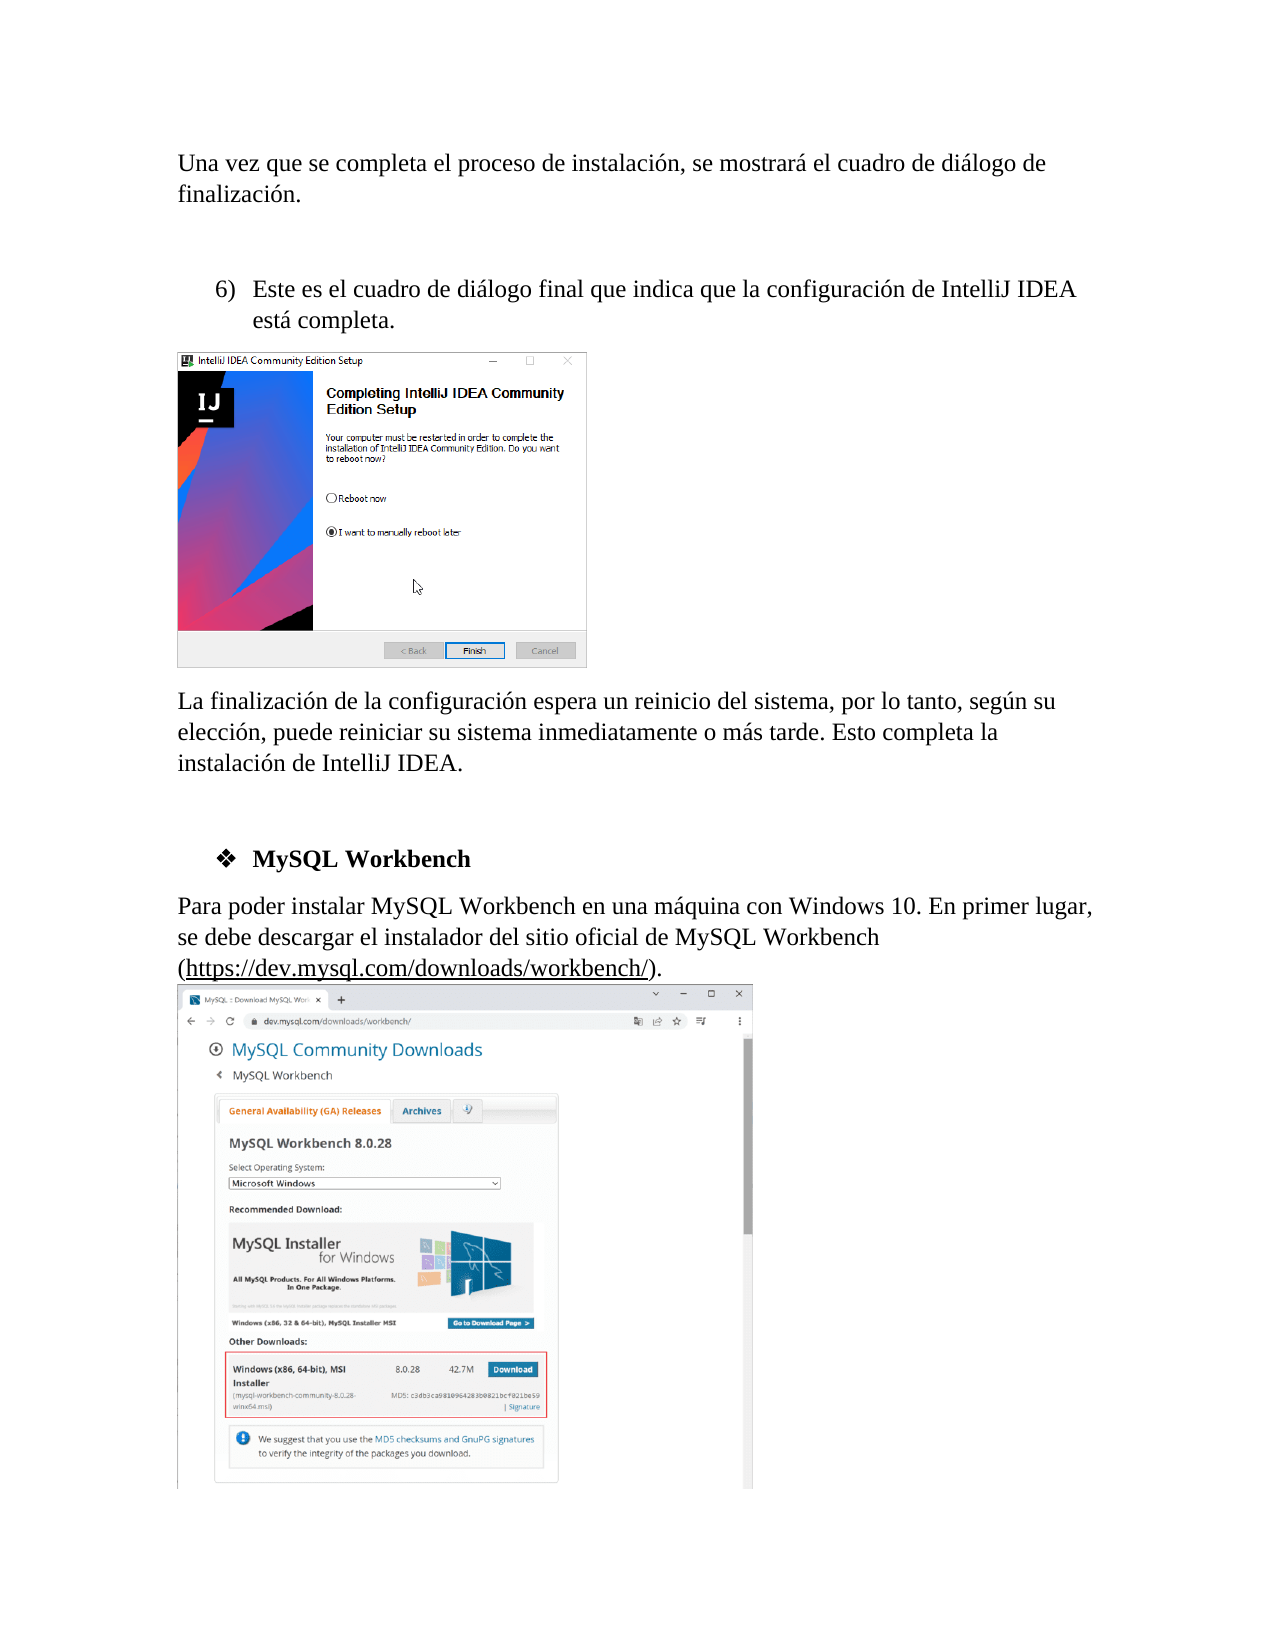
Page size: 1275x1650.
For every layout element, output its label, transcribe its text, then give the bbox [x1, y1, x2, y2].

text Una vez que se completa el proceso de instalación, se mostrará el cuadro de diálogo de finalización. [177, 148, 1098, 207]
list MySQL Workbench [215, 844, 1098, 872]
list Este es el cuadro de diálogo final que indica que la configuración de IntelliJ IDEA está completa. [215, 274, 1098, 334]
picture [177, 984, 753, 1489]
text La finalización de la configuración espera un reinicio del sistema, por lo tanto, según su elección, puede reiniciar su sistema inmediatamente o más tarde. Esto completa la instalación de IntelliJ IDEA. [177, 686, 1098, 777]
picture [177, 352, 587, 668]
